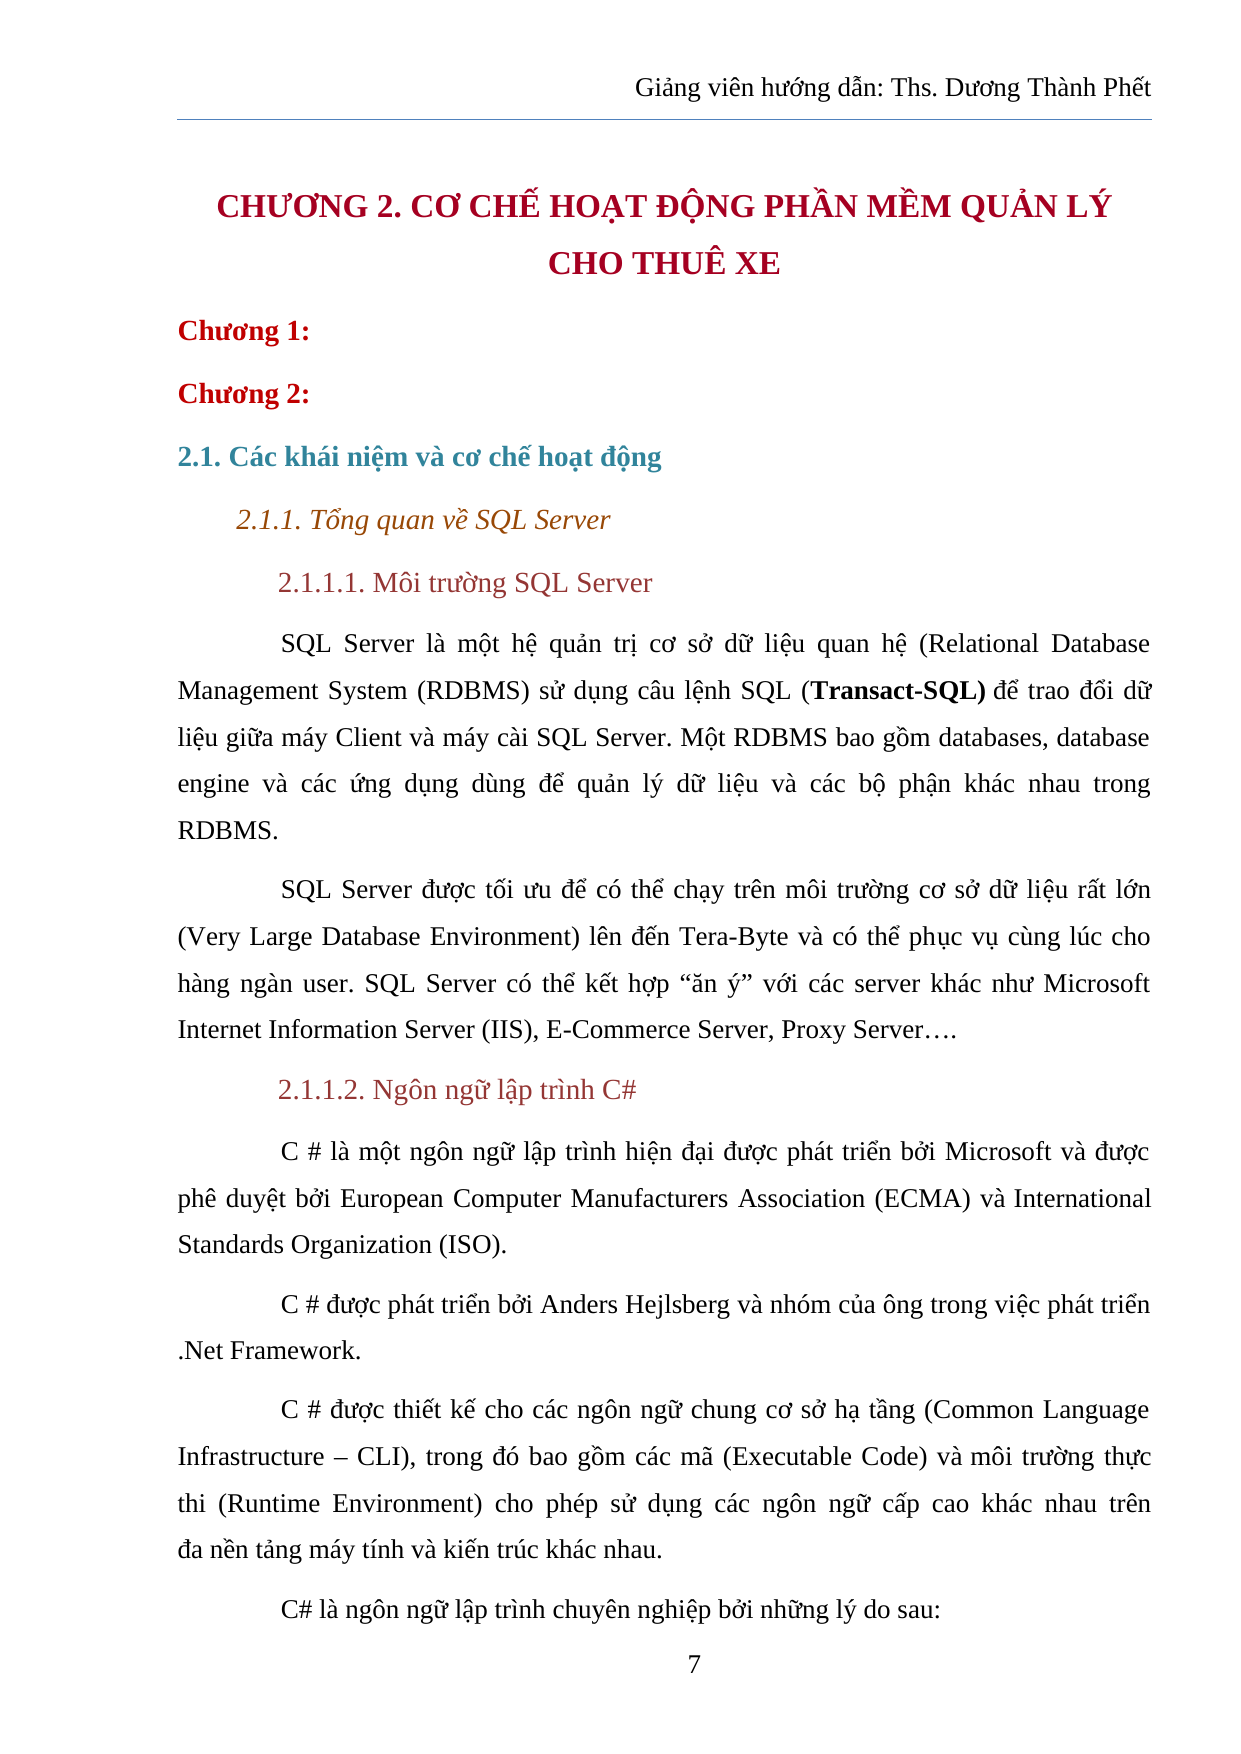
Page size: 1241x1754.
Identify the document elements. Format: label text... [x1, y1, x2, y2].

subtitle 2.1.1.2. Ngôn ngữ lập trình C# [177, 1072, 1152, 1106]
text C# là ngôn ngữ lập trình chuyên nghiệp bởi những lý do sau: [177, 1593, 1152, 1624]
subtitle CHƯƠNG 2. CƠ CHẾ HOẠT ĐỘNG PHẦN MỀM QUẢN LÝ CHO THUÊ XE [177, 186, 1152, 282]
subtitle 2.1.1.1. Môi trường SQL Server [177, 565, 1152, 598]
text C # được phát triển bởi Anders Hejlsberg và nhóm của ông trong việc phát triển .Net Framework. [177, 1288, 1152, 1366]
text C # là một ngôn ngữ lập trình hiện đại được phát triển bởi Microsoft và được phê duyệt bởi European Computer Manufacturers Association (ECMA) và International Standards Organization (ISO). [177, 1135, 1152, 1260]
subtitle 2.1. Các khái niệm và cơ chế hoạt động [177, 439, 1152, 473]
text C # được thiết kế cho các ngôn ngữ chung cơ sở hạ tầng (Common Language Infrastructure – CLI), trong đó bao gồm các mã (Executable Code) và môi trường thực thi (Runtime Environment) cho phép sử dụng các ngôn ngữ cấp cao khác nhau trên đa nền tảng máy tính và kiến trúc khác nhau. [177, 1394, 1152, 1565]
text SQL Server được tối ưu để có thể chạy trên môi trường cơ sở dữ liệu rất lớn (Very Large Database Environment) lên đến Tera-Byte và có thể phục vụ cùng lúc cho hàng ngàn user. SQL Server có thể kết hợp “ăn ý” với các server khác như Microsoft Internet Information Server (IIS), E-Commerce Server, Proxy Server…. [177, 873, 1152, 1044]
subtitle 2.1.1. Tổng quan về SQL Server [177, 502, 1152, 535]
text SQL Server là một hệ quản trị cơ sở dữ liệu quan hệ (Relational Database Management System (RDBMS) sử dụng câu lệnh SQL (Transact-SQL) để trao đổi dữ liệu giữa máy Client và máy cài SQL Server. Một RDBMS bao gồm databases, database engine và các ứng dụng dùng để quản lý dữ liệu và các bộ phận khác nhau trong RDBMS. [177, 627, 1152, 845]
